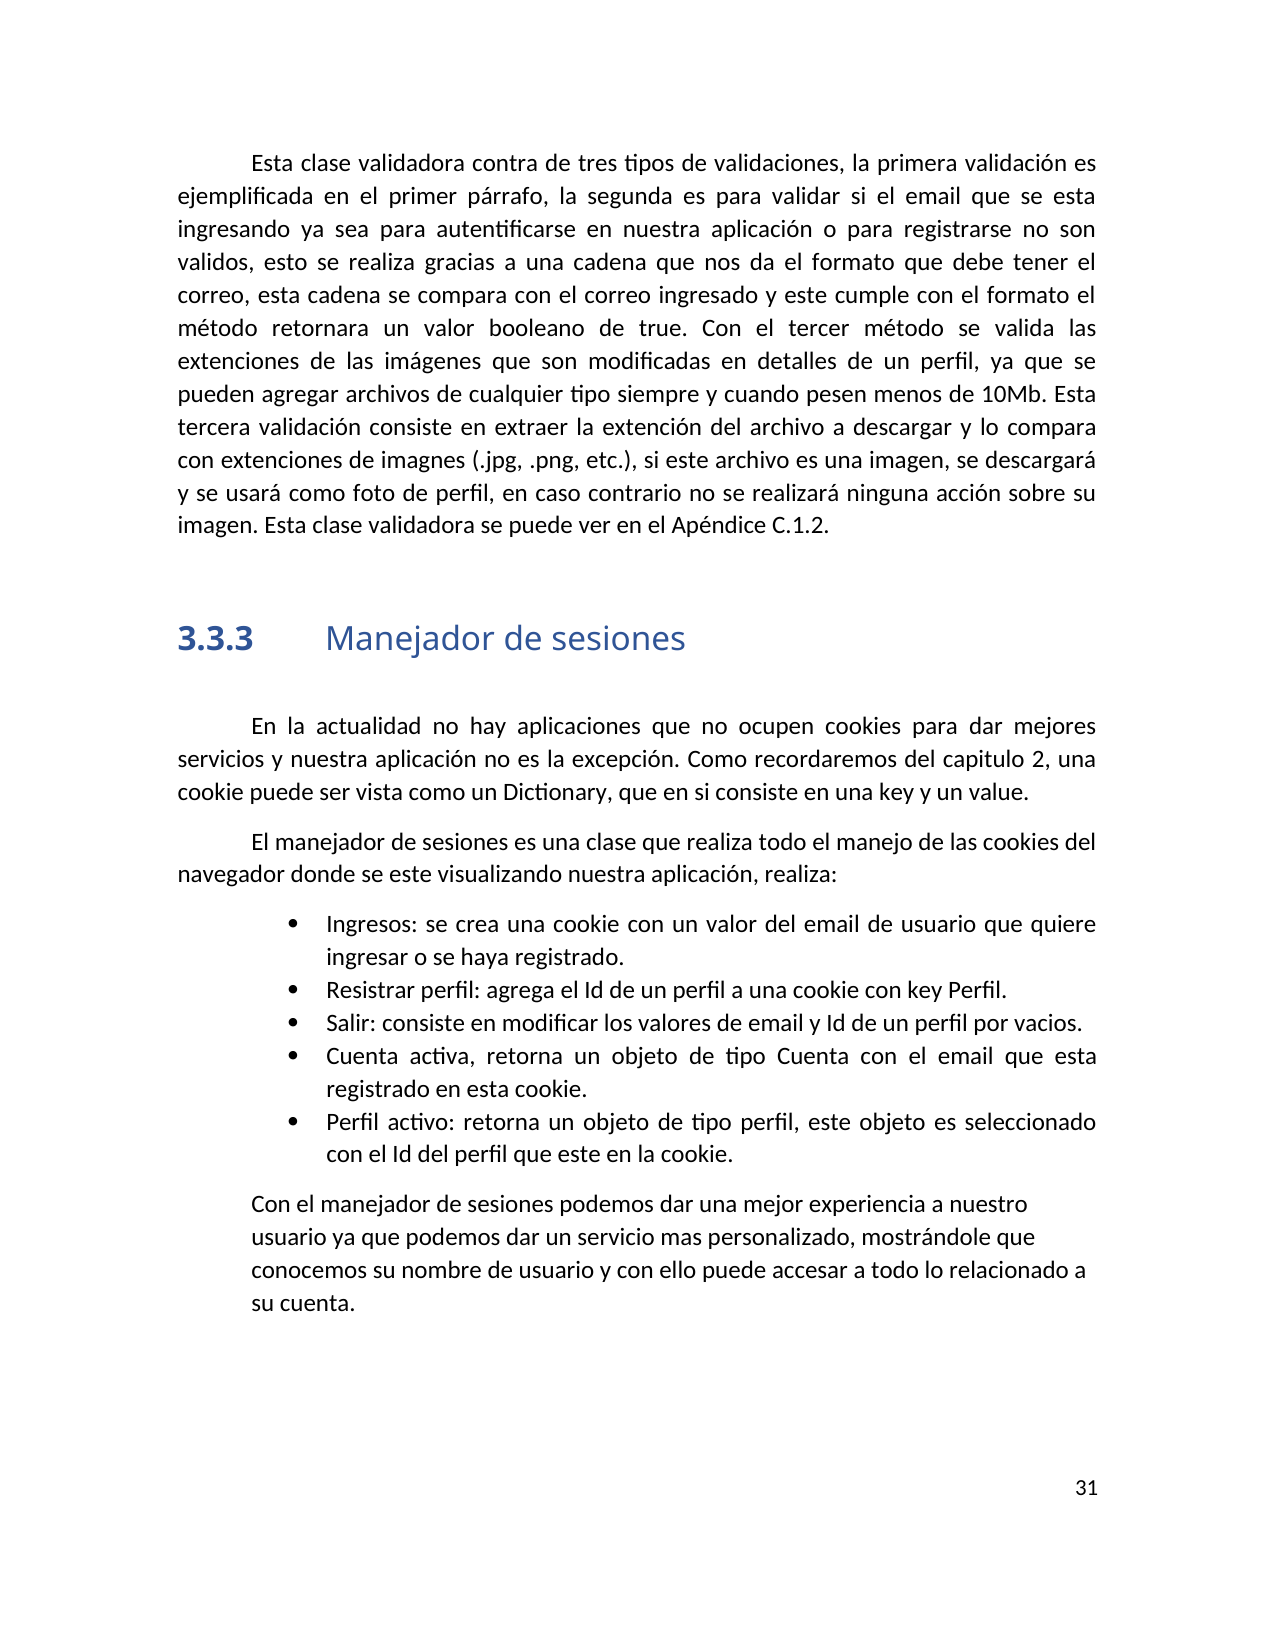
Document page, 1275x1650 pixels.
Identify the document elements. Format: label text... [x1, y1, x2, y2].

list Ingresos: se crea una cookie con un valor del email de usuario que quiere ingresar o se haya registrado. [288, 908, 1098, 972]
text El manejador de sesiones es una clase que realiza todo el manejo de las cookies del navegador donde se este visualizando nuestra aplicación, realiza: [177, 826, 1098, 889]
list Resistrar perfil: agrega el Id de un perfil a una cookie con key Perfil. [288, 974, 1098, 1004]
list Perfil activo: retorna un objeto de tipo perfil, este objeto es seleccionado con el Id del perfil que este en la cookie. [288, 1106, 1098, 1169]
subtitle Manejador de sesiones [177, 614, 1098, 660]
text Con el manejador de sesiones podemos dar una mejor experiencia a nuestro usuario ya que podemos dar un servicio mas personalizado, mostrándole que conocemos su nombre de usuario y con ello puede accesar a todo lo relacionado a su cuenta. [251, 1188, 1098, 1317]
text Esta clase validadora contra de tres tipos de validaciones, la primera validación es ejemplificada en el primer párrafo, la segunda es para validar si el email que se esta ingresando ya sea para autentificarse en nuestra aplicación o para registrarse no son validos, esto se realiza gracias a una cadena que nos da el formato que debe tener el correo, esta cadena se compara con el correo ingresado y este cumple con el formato el método retornara un valor booleano de true. Con el tercer método se valida las extenciones de las imágenes que son modificadas en detalles de un perfil, ya que se pueden agregar archivos de cualquier tipo siempre y cuando pesen menos de 10Mb. Esta tercera validación consiste en extraer la extención del archivo a descargar y lo compara con extenciones de imagnes (.jpg, .png, etc.), si este archivo es una imagen, se descargará y se usará como foto de perfil, en caso contrario no se realizará ninguna acción sobre su imagen. Esta clase validadora se puede ver en el Apéndice C.1.2. [177, 148, 1098, 540]
list Salir: consiste en modificar los valores de email y Id de un perfil por vacios. [288, 1007, 1098, 1037]
list Cuenta activa, retorna un objeto de tipo Cuenta con el email que esta registrado en esta cookie. [288, 1040, 1098, 1103]
text En la actualidad no hay aplicaciones que no ocupen cookies para dar mejores servicios y nuestra aplicación no es la excepción. Como recordaremos del capitulo 2, una cookie puede ser vista como un Dictionary, que en si consiste en una key y un value. [177, 710, 1098, 807]
